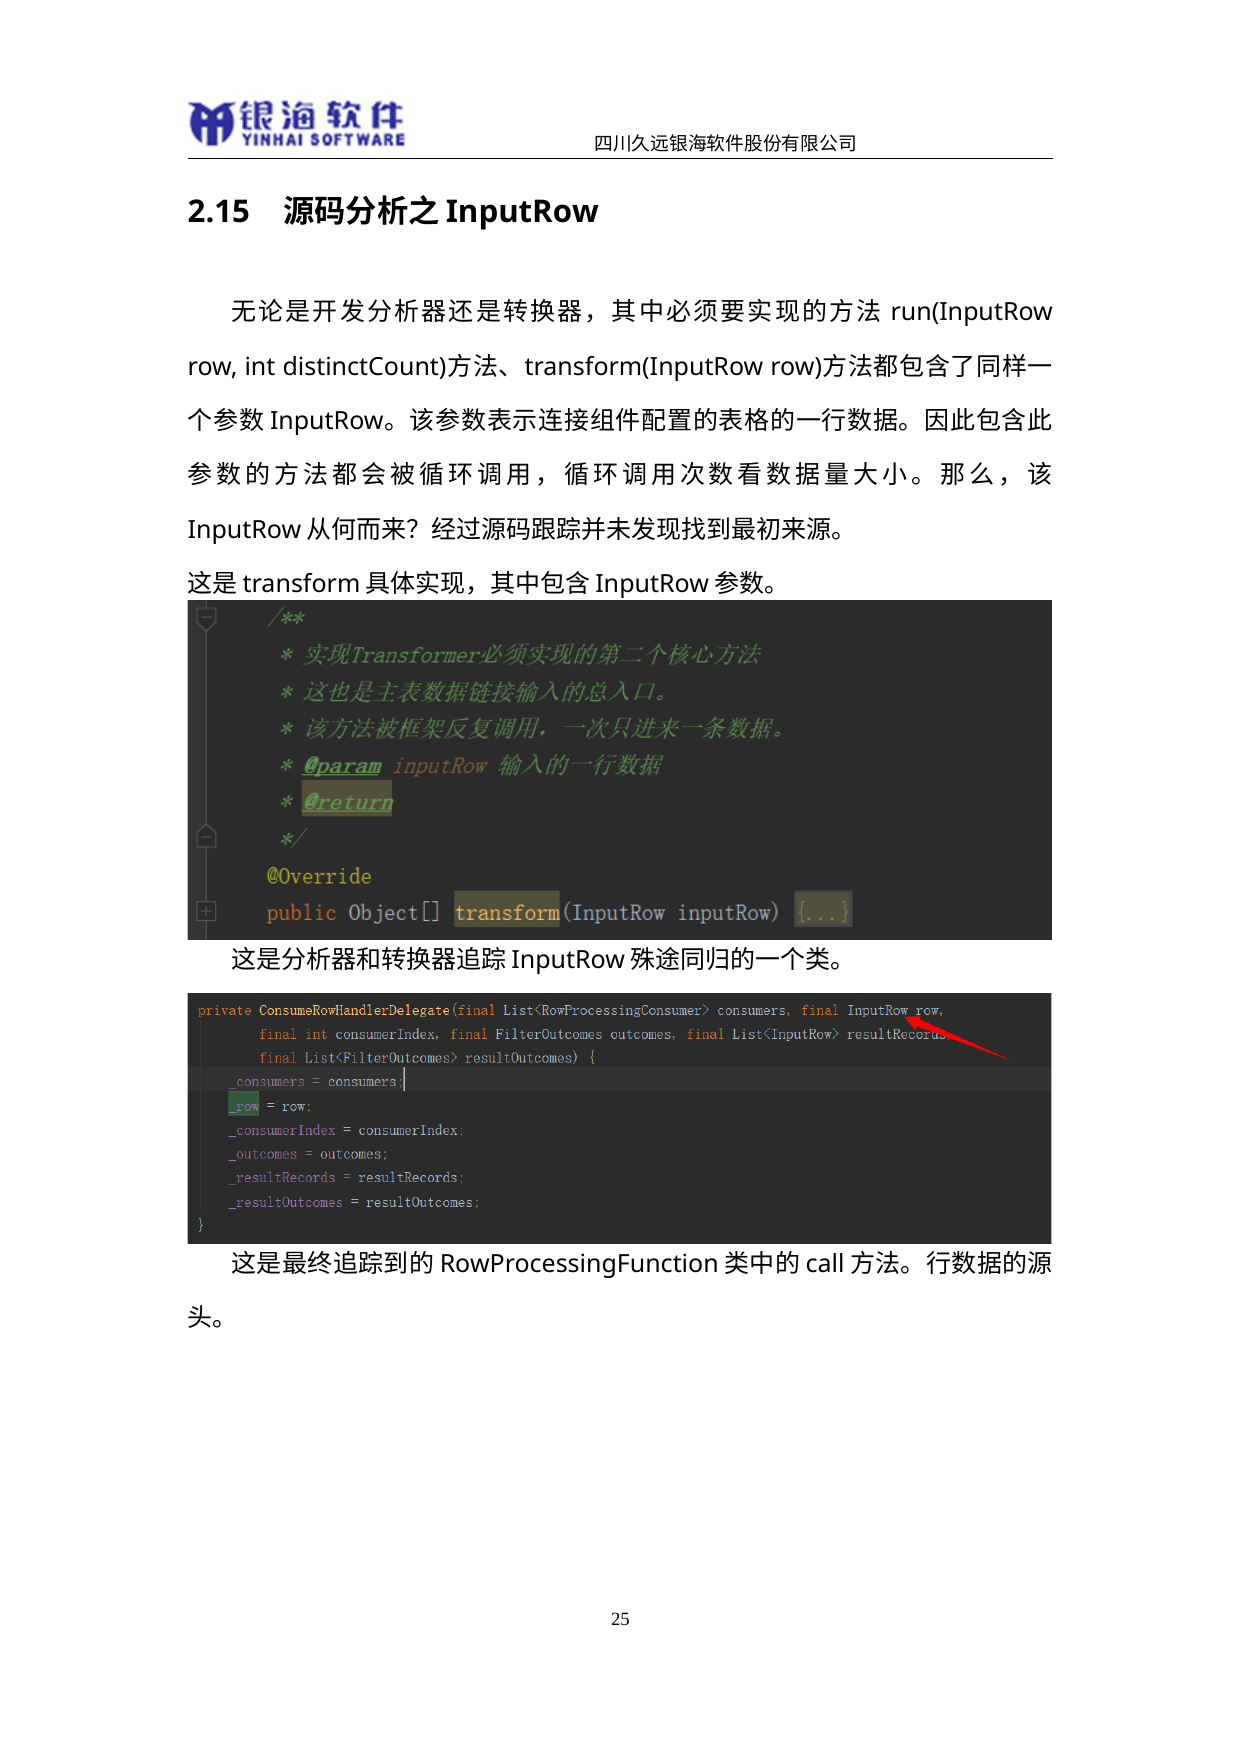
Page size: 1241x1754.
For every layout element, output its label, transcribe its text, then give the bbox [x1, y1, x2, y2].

text 这是transform具体实现，其中包含InputRow参数。 [187, 564, 1053, 600]
text 无论是开发分析器还是转换器，其中必须要实现的方法run(InputRow row, int distinctCount)方法、transform(InputRow row)方法都包含了同样一个参数InputRow。该参数表示连接组件配置的表格的一行数据。因此包含此参数的方法都会被循环调用，循环调用次数看数据量大小。那么，该InputRow从何而来？经过源码跟踪并未发现找到最初来源。 [187, 292, 1053, 546]
picture [187, 600, 1052, 940]
subtitle 源码分析之InputRow [187, 186, 1053, 232]
text 这是分析器和转换器追踪InputRow殊途同归的一个类。 [187, 939, 1053, 976]
picture [187, 993, 1052, 1244]
text 这是最终追踪到的RowProcessingFunction类中的call方法。行数据的源头。 [187, 1243, 1053, 1334]
picture [187, 88, 412, 150]
